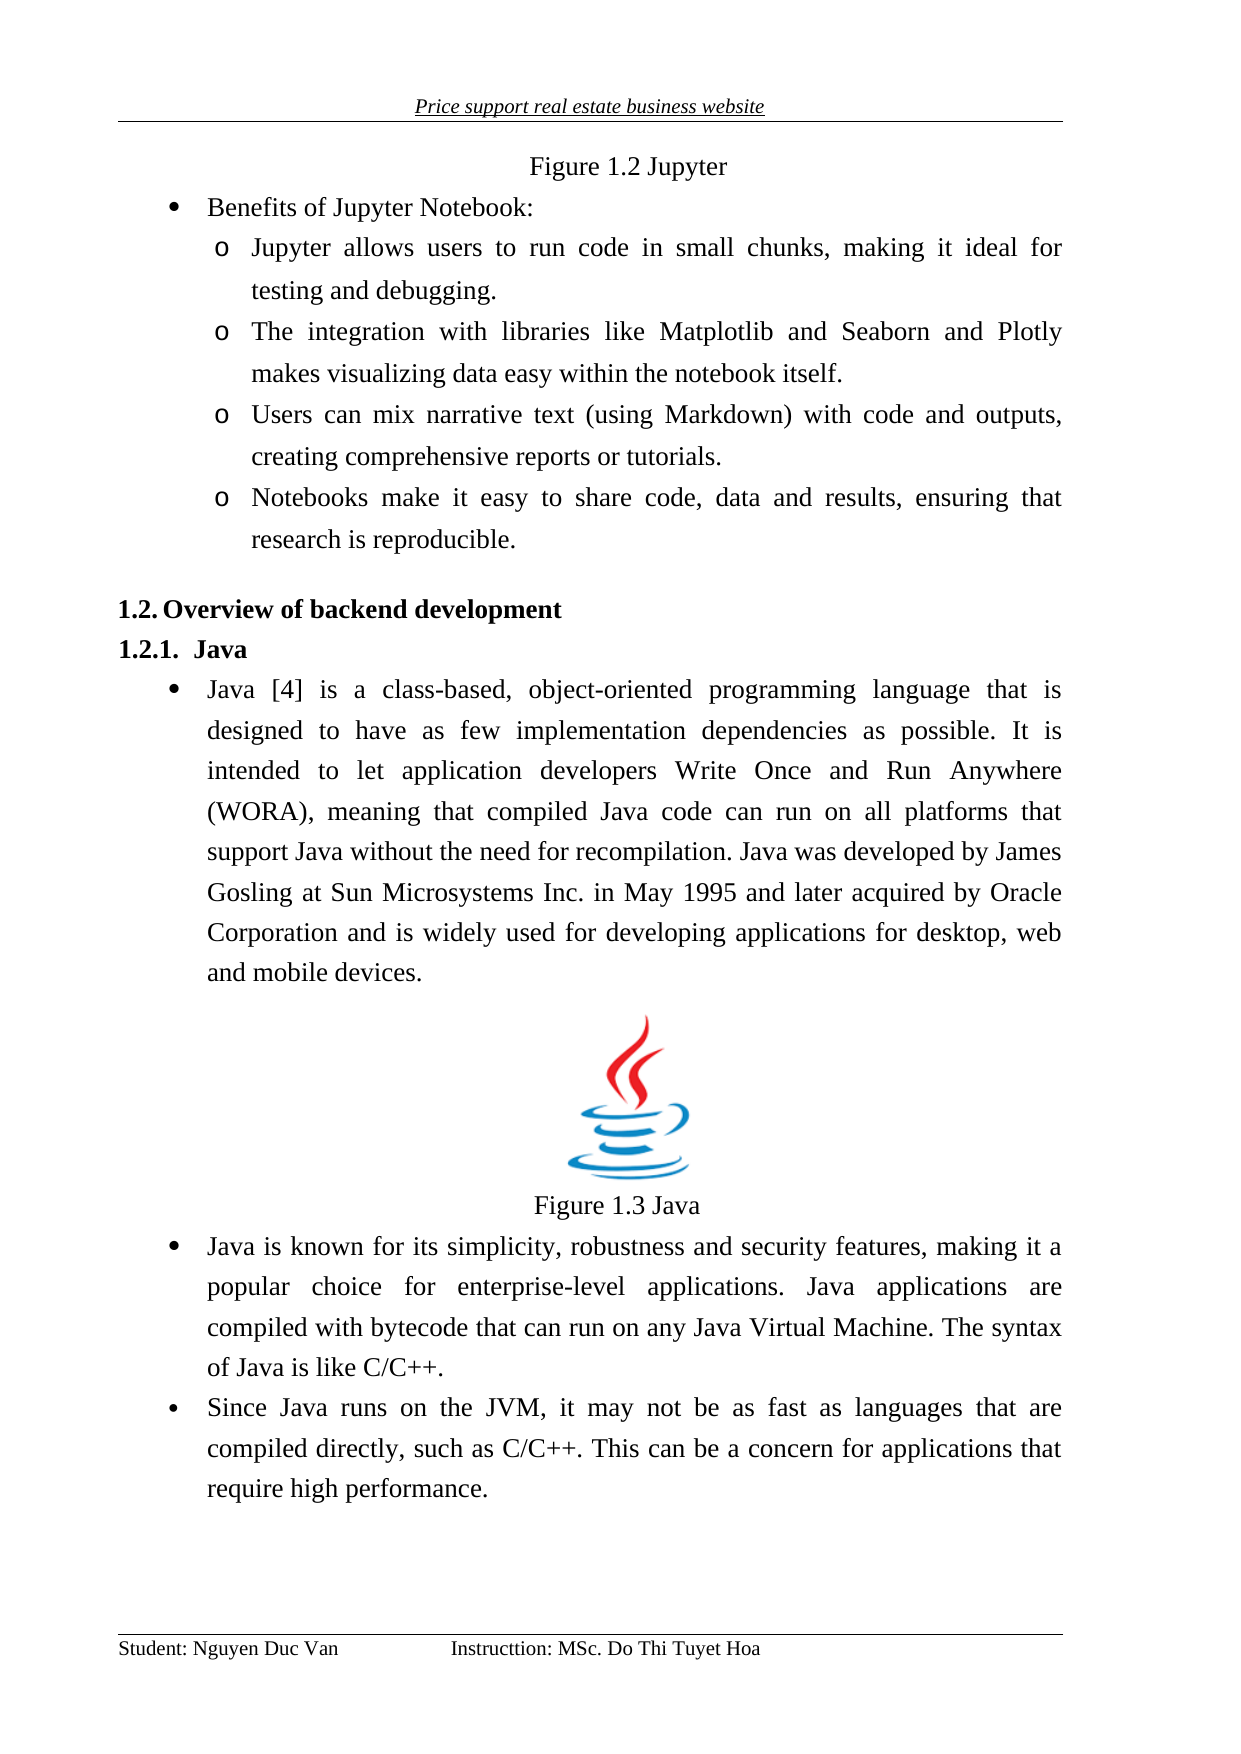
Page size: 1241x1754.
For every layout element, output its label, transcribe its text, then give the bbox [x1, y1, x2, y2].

list Benefits of Jupyter Notebook: [169, 191, 1063, 222]
list Since Java runs on the JVM, it may not be as fast as languages that are compiled directly, such as C/C++. This can be a concern for applications that require high performance. [169, 1391, 1063, 1503]
subtitle Overview of backend development [117, 593, 1063, 624]
subtitle Java [118, 633, 1063, 664]
list Java is a class-based, object-oriented programming language that is designed to have as few implementation dependencies as possible. It is intended to let application developers Write Once and Run Anywhere (WORA), meaning that compiled Java code can run on all platforms that support Java without the need for recompilation. Java was developed by James Gosling at Sun Microsystems Inc. in May 1995 and later acquired by Oracle Corporation and is widely used for developing applications for desktop, web and mobile devices. [169, 673, 1063, 988]
list Java is known for its simplicity, robustness and security features, making it a popular choice for enterprise-level applications. Java applications are compiled with bytecode that can run on any Java Virtual Machine. The syntax of Java is like C/C++. [169, 1230, 1063, 1382]
list Users can mix narrative text (using Markdown) with code and outputs, creating comprehensive reports or tutorials. [213, 398, 1063, 472]
picture [556, 997, 700, 1190]
list Jupyter allows users to run code in small chunks, making it ideal for testing and debugging. [213, 231, 1063, 305]
list The integration with libraries like Matplotlib and Seaborn and Plotly makes visualizing data easy within the notebook itself. [213, 314, 1063, 388]
list Notebooks make it easy to share code, data and results, ensuring that research is reproducible. [213, 481, 1063, 555]
